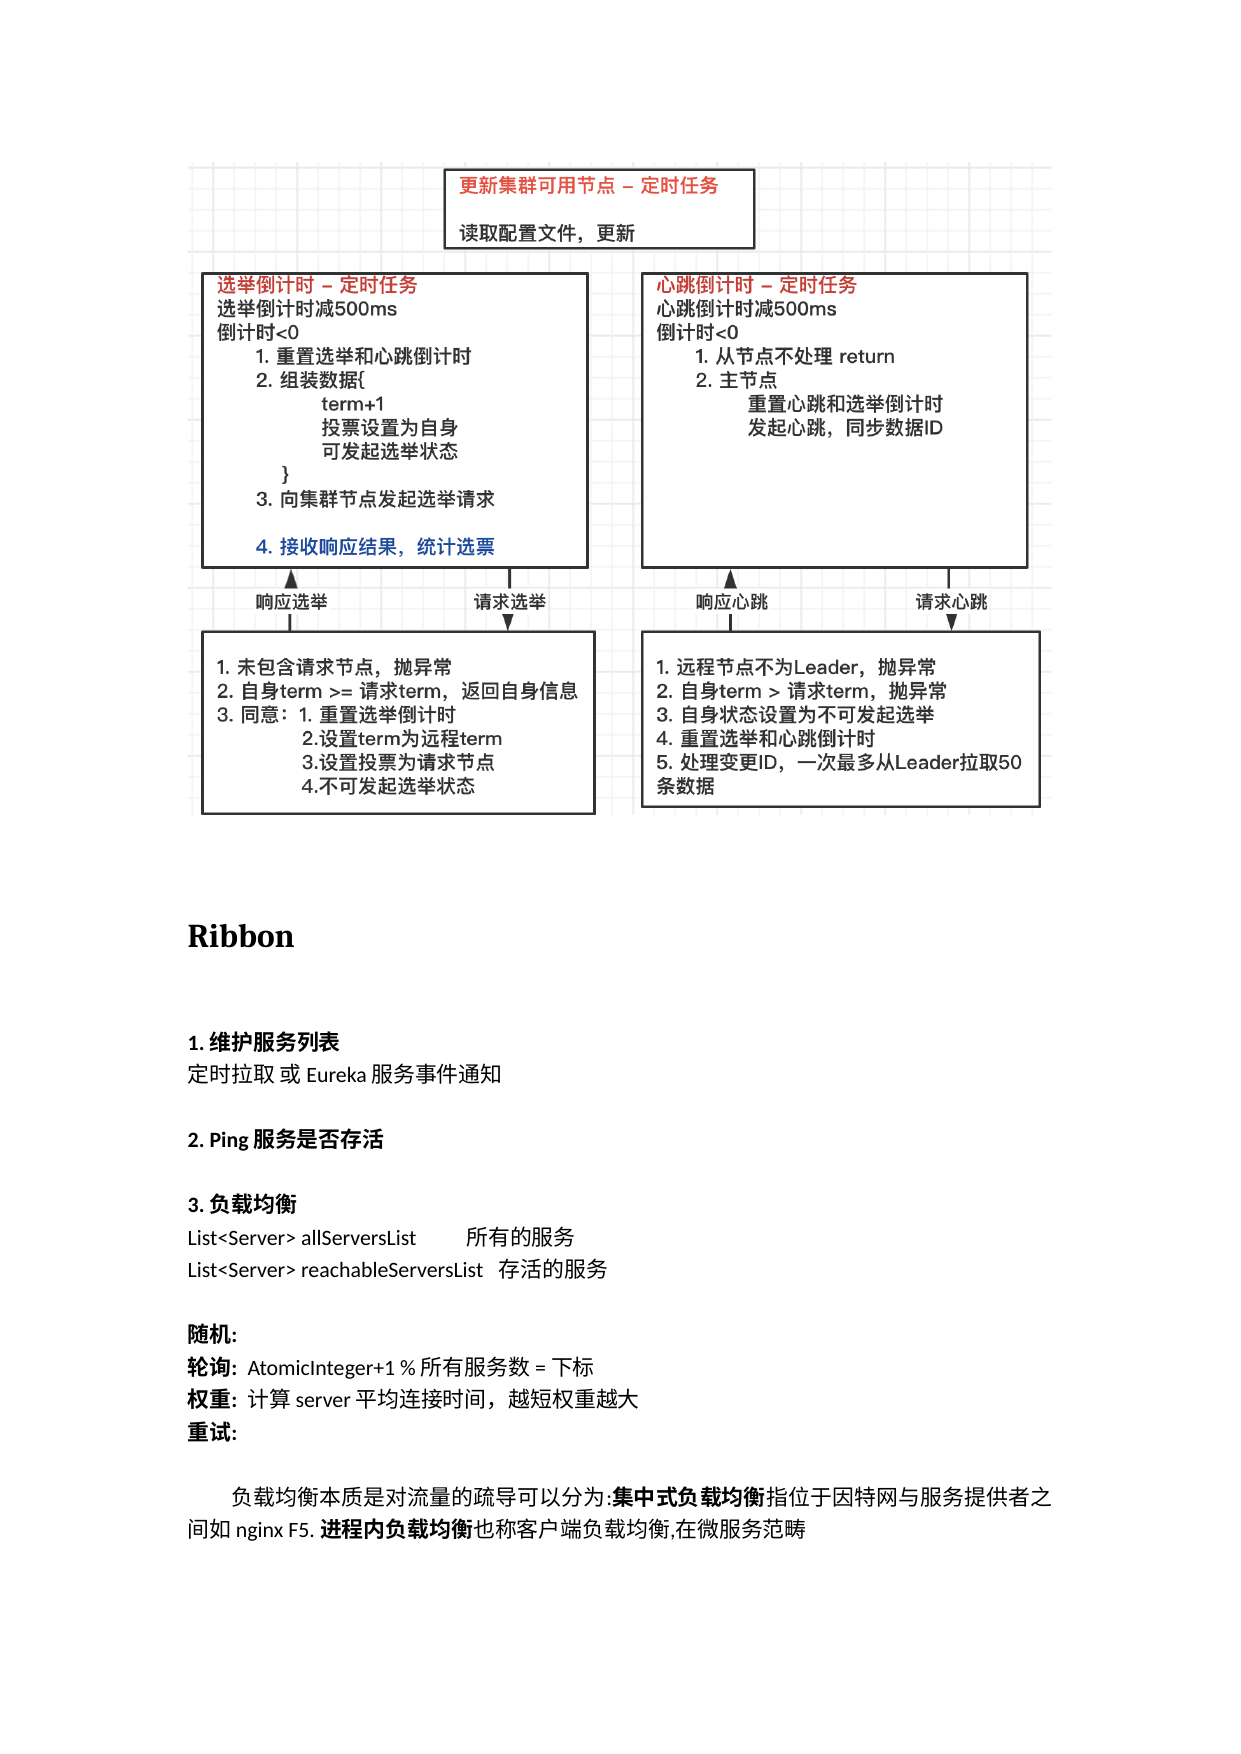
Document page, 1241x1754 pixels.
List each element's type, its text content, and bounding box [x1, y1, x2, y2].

subtitle Ribbon [187, 904, 1053, 969]
text 1. 维护服务列表 [187, 1024, 1053, 1057]
text List<Server> reachableServersList 存活的服务 [187, 1252, 1053, 1284]
text 3. 负载均衡 [187, 1187, 1053, 1219]
text 重试: [187, 1414, 1053, 1447]
text 负载均衡本质是对流量的疏导可以分为:集中式负载均衡指位于因特网与服务提供者之间如nginx F5. 进程内负载均衡也称客户端负载均衡,在微服务范畴 [187, 1479, 1053, 1544]
text 2. Ping服务是否存活 [187, 1122, 1053, 1154]
text 随机: [187, 1317, 1053, 1349]
text 权重: 计算server平均连接时间，越短权重越大 [187, 1382, 1053, 1414]
text List<Server> allServersList 所有的服务 [187, 1219, 1053, 1252]
text 轮询: AtomicInteger+1 % 所有服务数 = 下标 [187, 1349, 1053, 1382]
text 定时拉取 或Eureka服务事件通知 [187, 1057, 1053, 1089]
picture [187, 162, 1052, 815]
